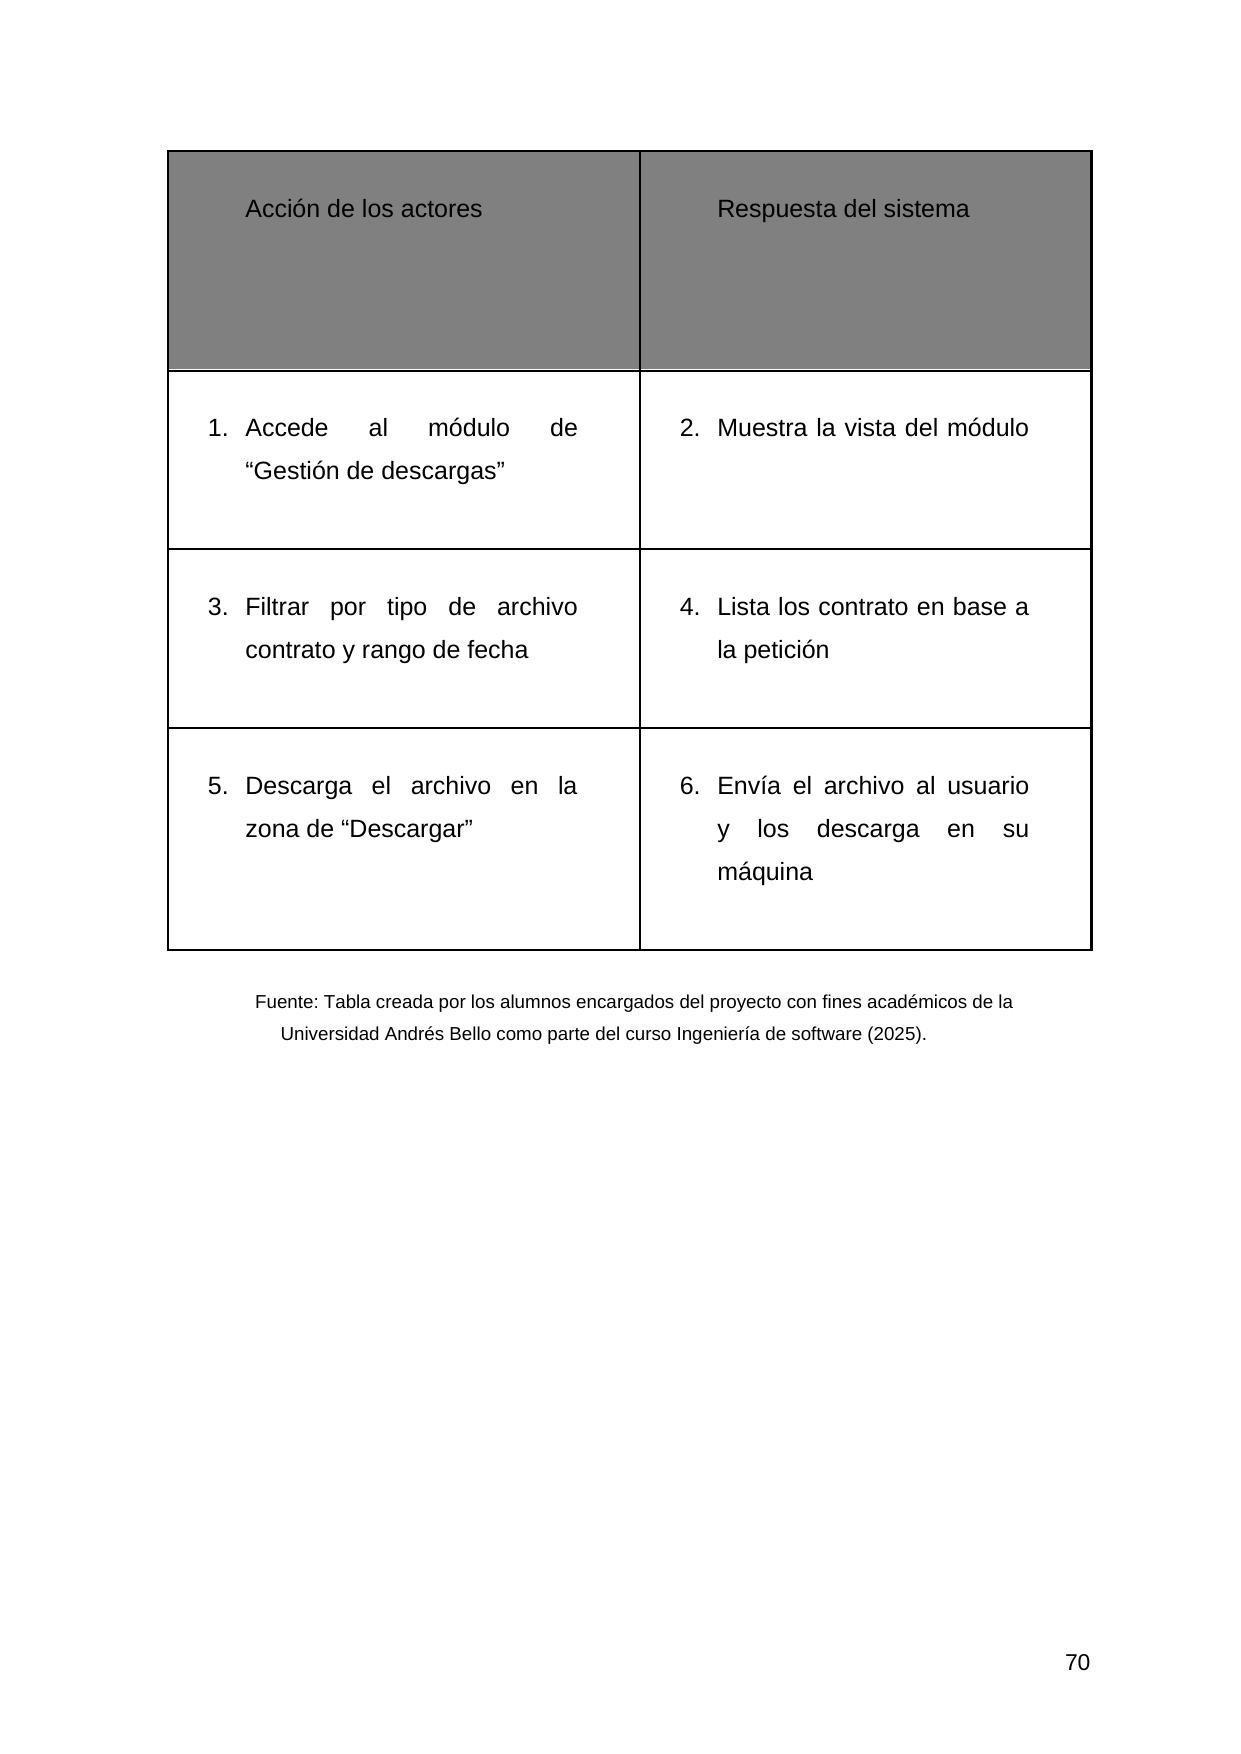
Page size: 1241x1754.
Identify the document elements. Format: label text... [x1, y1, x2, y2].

text Fuente: Tabla creada por los alumnos encargados del proyecto con fines académicos de la Universidad Andrés Bello como parte del curso Ingeniería de software (2025). [177, 991, 1030, 1044]
